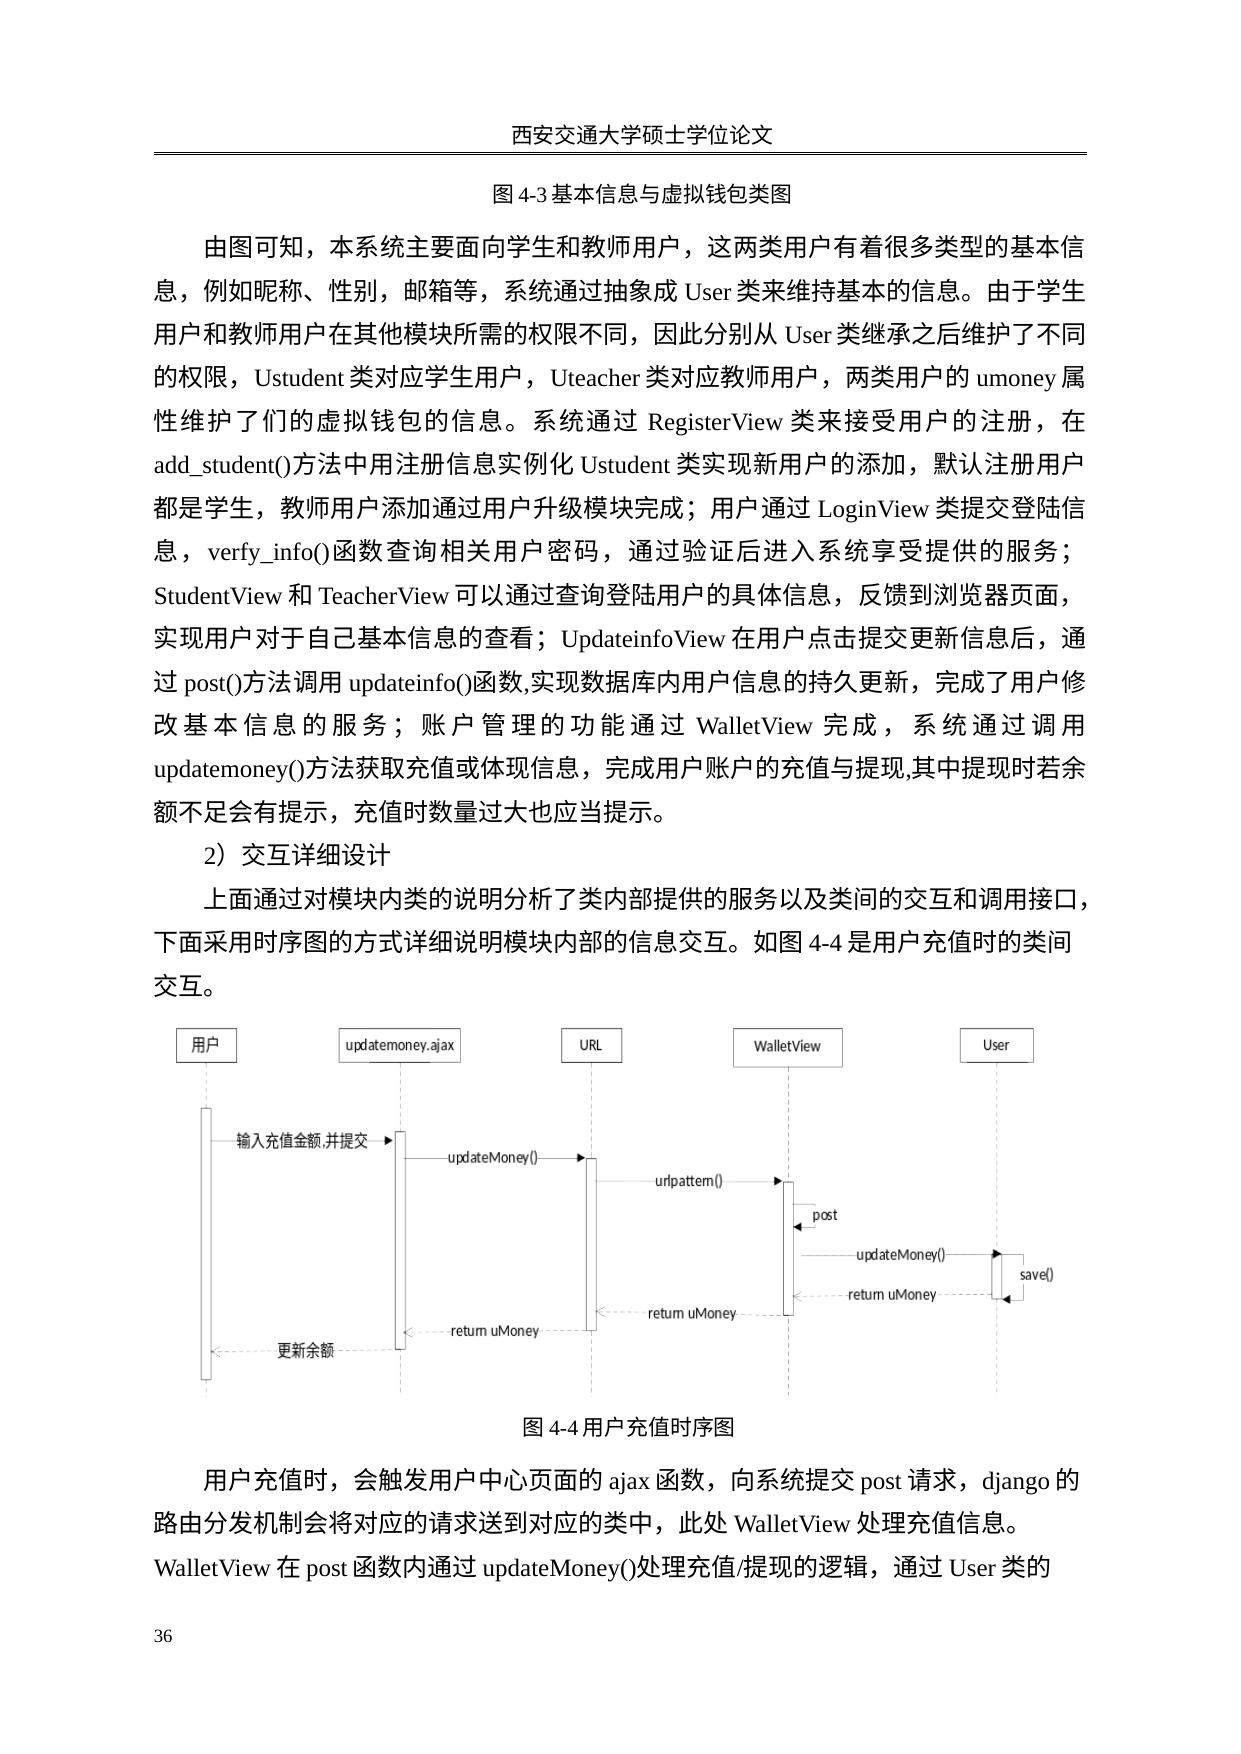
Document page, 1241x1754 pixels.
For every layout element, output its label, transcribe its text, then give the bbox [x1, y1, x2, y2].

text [153, 1460, 1087, 1583]
text 上面通过对模块内类的说明分析了类内部提供的服务以及类间的交互和调用接口，下面采用时序图的方式详细说明模块内部的信息交互。如图4-4是用户充值时的类间交互。 [153, 879, 1087, 1002]
text 图4-4用户充值时序图 [153, 1410, 1087, 1441]
text 2）交互详细设计 [153, 836, 1087, 872]
text 图4-3基本信息与虚拟钱包类图 [153, 177, 1087, 209]
text 由图可知，本系统主要面向学生和教师用户，这两类用户有着很多类型的基本信息，例如昵称、性别，邮箱等，系统通过抽象成User类来维持基本的信息。由于学生用户和教师用户在其他模块所需的权限不同，因此分别从User类继承之后维护了不同的权限，Ustudent类对应学生用户，Uteacher类对应教师用户，两类用户的umoney属性维护了们的虚拟钱包的信息。系统通过RegisterView类来接受用户的注册，在add_student()方法中用注册信息实例化Ustudent类实现新用户的添加，默认注册用户都是学生，教师用户添加通过用户升级模块完成；用户通过LoginView类提交登陆信息，verfy_info()函数查询相关用户密码，通过验证后进入系统享受提供的服务；StudentView和TeacherView可以通过查询登陆用户的具体信息，反馈到浏览器页面，实现用户对于自己基本信息的查看；UpdateinfoView在用户点击提交更新信息后，通过post()方法调用updateinfo()函数,实现数据库内用户信息的持久更新，完成了用户修改基本信息的服务；账户管理的功能通过WalletView完成，系统通过调用updatemoney()方法获取充值或体现信息，完成用户账户的充值与提现,其中提现时若余额不足会有提示，充值时数量过大也应当提示。 [153, 228, 1087, 828]
